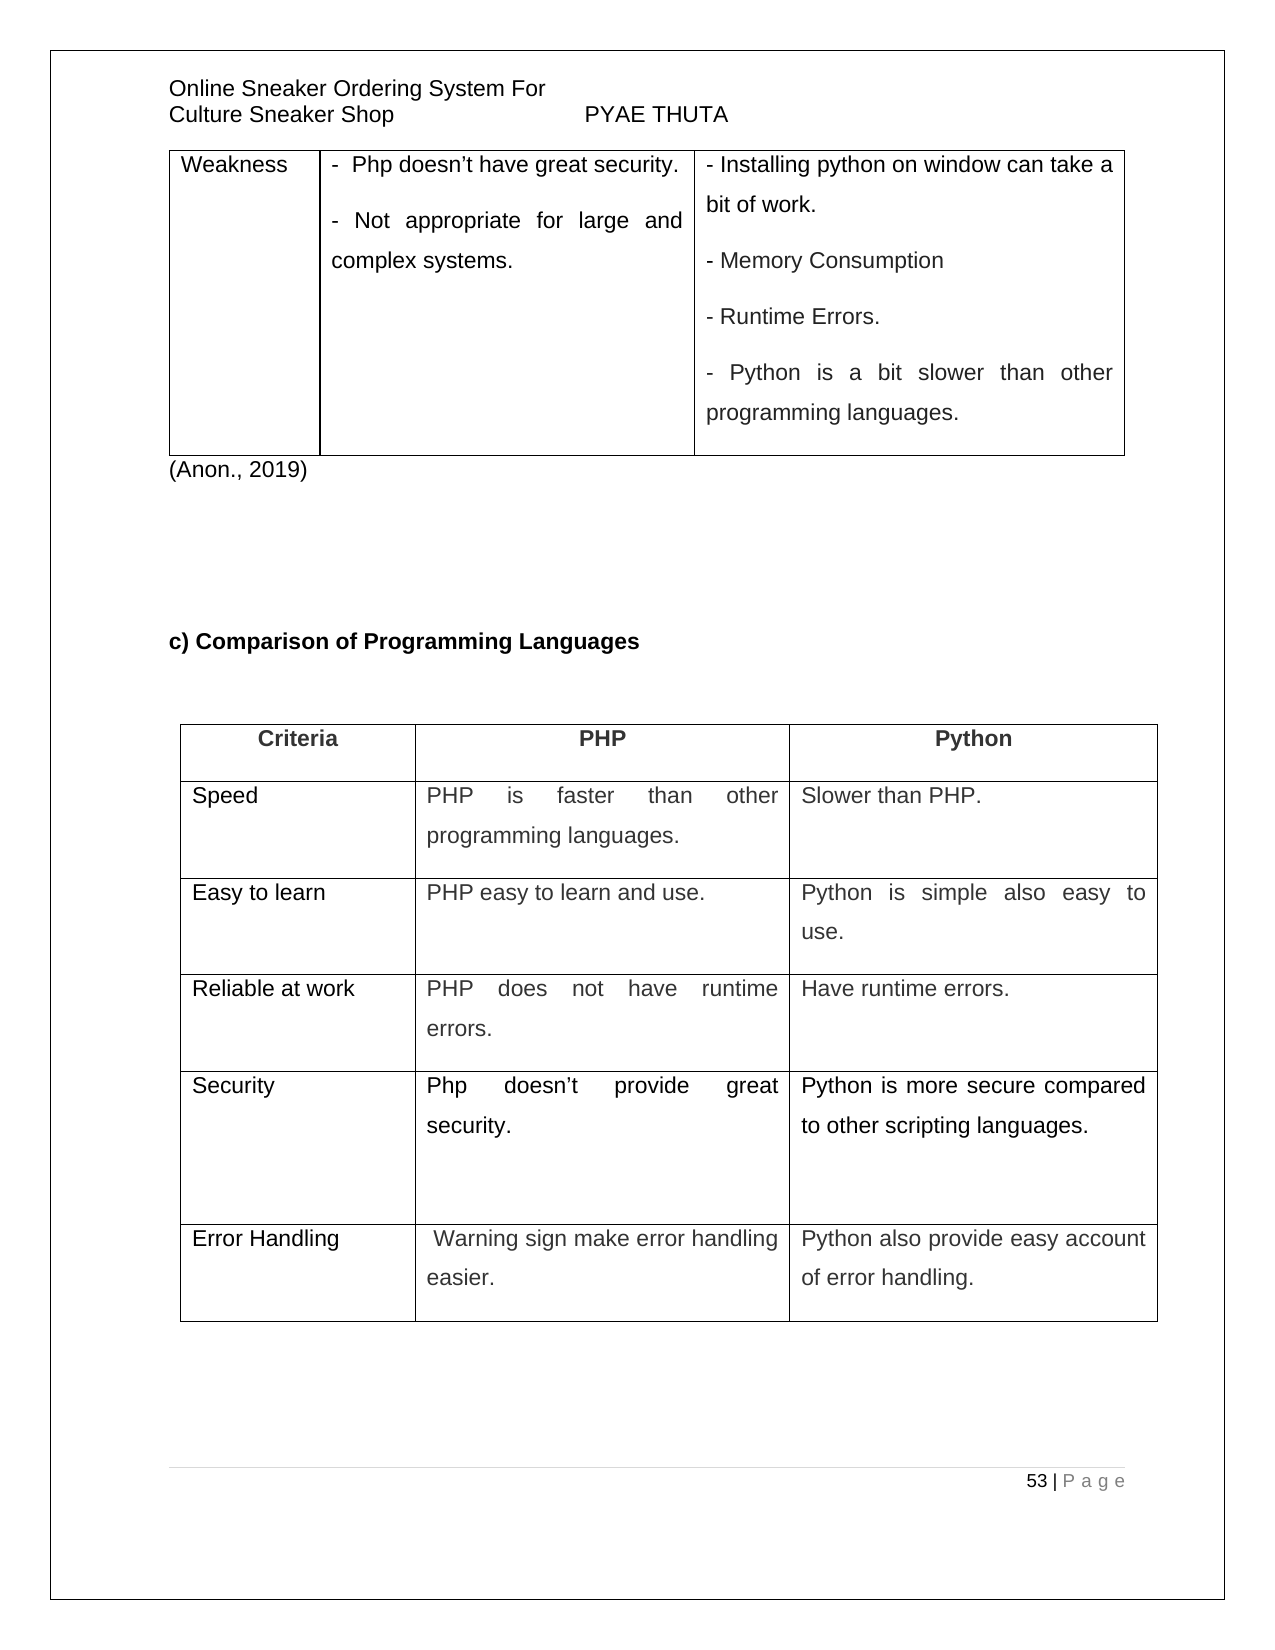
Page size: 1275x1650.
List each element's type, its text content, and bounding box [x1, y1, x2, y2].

table_cell PHP is faster than other programming languages. [416, 782, 789, 878]
table_header PHP [416, 725, 789, 781]
subtitle c) Comparison of Programming Languages [169, 628, 1125, 654]
table_cell Easy to learn [181, 879, 415, 974]
table_cell Python also provide easy account of error handling. [790, 1225, 1157, 1321]
table_cell PHP easy to learn and use. [416, 879, 789, 974]
table_cell Security [181, 1072, 415, 1224]
table_cell Speed [181, 782, 415, 878]
table_cell Reliable at work [181, 975, 415, 1071]
table_cell Warning sign make error handling easier. [416, 1225, 789, 1321]
table_cell Python is simple also easy to use. [790, 879, 1157, 974]
table_cell Weakness [170, 151, 319, 454]
table_cell - Php doesn’t have great security. - Not appropriate for large and complex systems. [321, 151, 694, 454]
table_header Python [790, 725, 1157, 781]
table_cell Python is more secure compared to other scripting languages. [790, 1072, 1157, 1224]
table_cell Slower than PHP. [790, 782, 1157, 878]
table_cell - Installing python on window can take a bit of work. - Memory Consumption - Runtime Errors. - Python is a bit slower than other programming languages. [695, 151, 1124, 454]
table_cell Php doesn’t provide great security. [416, 1072, 789, 1224]
table_cell Have runtime errors. [790, 975, 1157, 1071]
table_header Criteria [181, 725, 415, 781]
table_cell Error Handling [181, 1225, 415, 1321]
table_cell PHP does not have runtime errors. [416, 975, 789, 1071]
